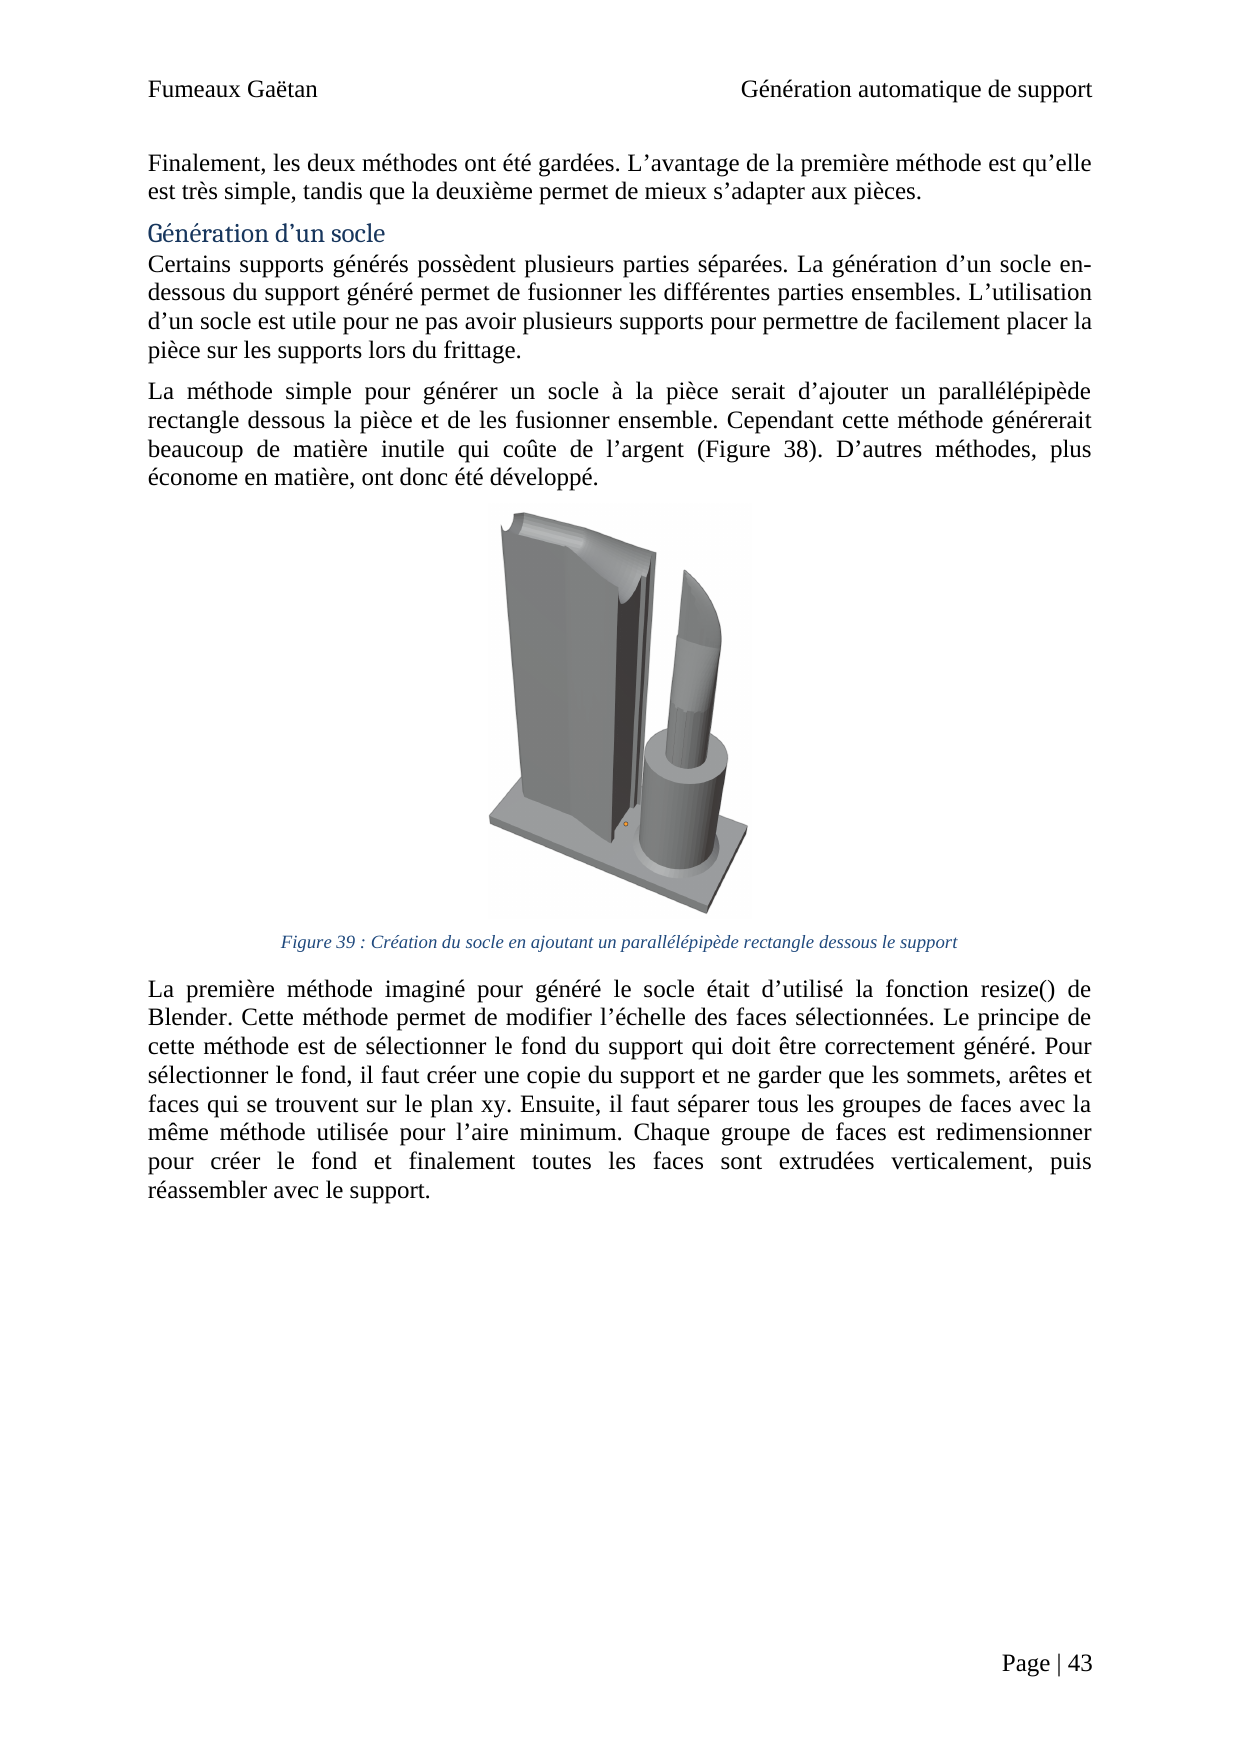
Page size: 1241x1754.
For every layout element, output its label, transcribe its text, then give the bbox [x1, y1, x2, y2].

text La première méthode imaginé pour généré le socle était d’utilisé la fonction resize() de Blender. Cette méthode permet de modifier l’échelle des faces sélectionnées. Le principe de cette méthode est de sélectionner le fond du support qui doit être correctement généré. Pour sélectionner le fond, il faut créer une copie du support et ne garder que les sommets, arêtes et faces qui se trouvent sur le plan xy. Ensuite, il faut séparer tous les groupes de faces avec la même méthode utilisée pour l’aire minimum. Chaque groupe de faces est redimensionner pour créer le fond et finalement toutes les faces sont extrudées verticalement, puis réassembler avec le support. [148, 974, 1093, 1204]
subtitle Génération d’un socle [148, 218, 1093, 249]
picture [487, 503, 753, 919]
text La méthode simple pour générer un socle à la pièce serait d’ajouter un parallélépipède rectangle dessous la pièce et de les fusionner ensemble. Cependant cette méthode générerait beaucoup de matière inutile qui coûte de l’argent (Figure 38). D’autres méthodes, plus économe en matière, ont donc été développé. [148, 376, 1093, 491]
text Certains supports générés possèdent plusieurs parties séparées. La génération d’un socle en-dessous du support généré permet de fusionner les différentes parties ensembles. L’utilisation d’un socle est utile pour ne pas avoir plusieurs supports pour permettre de facilement placer la pièce sur les supports lors du frittage. [148, 249, 1093, 364]
text Finalement, les deux méthodes ont été gardées. L’avantage de la première méthode est qu’elle est très simple, tandis que la deuxième permet de mieux s’adapter aux pièces. [148, 148, 1093, 205]
text Figure 39 : Création du socle en ajoutant un parallélépipède rectangle dessous le support [148, 931, 1093, 953]
